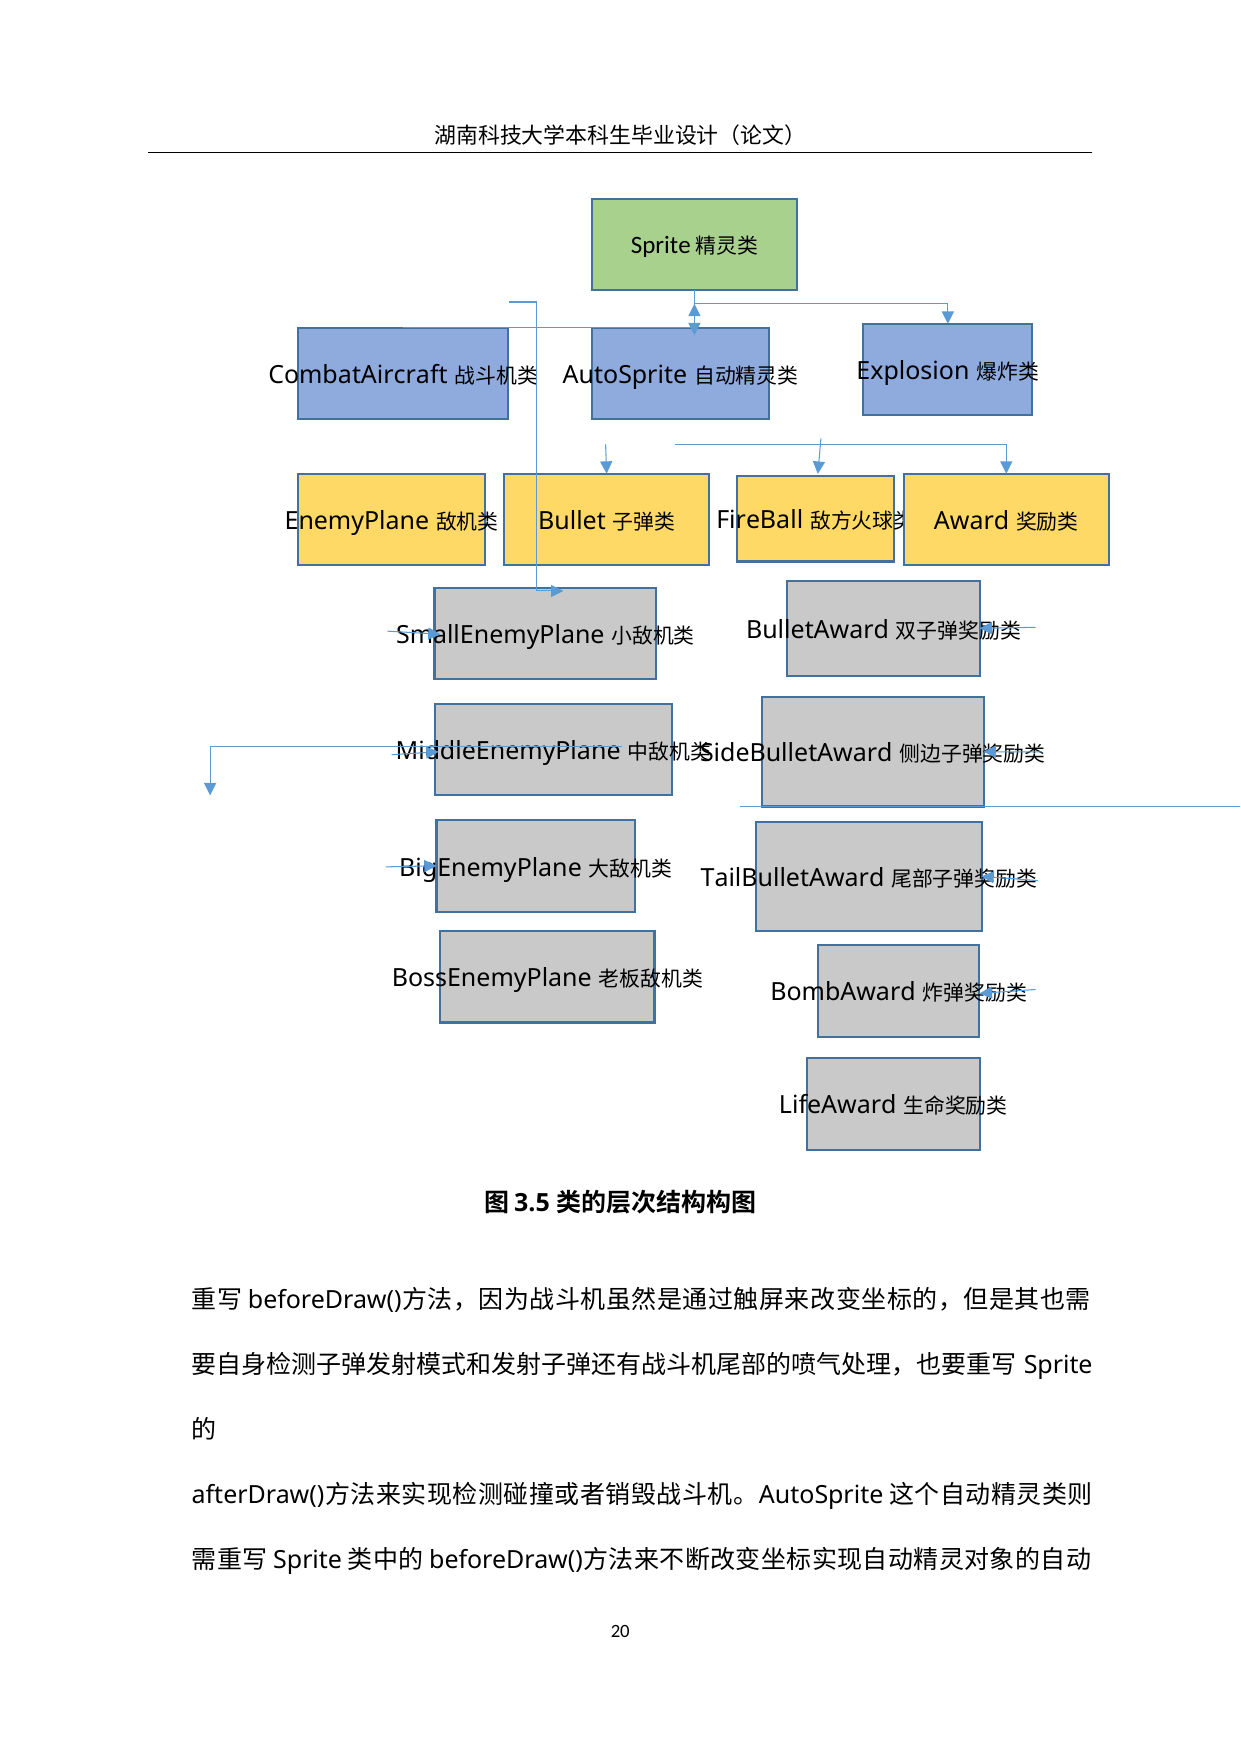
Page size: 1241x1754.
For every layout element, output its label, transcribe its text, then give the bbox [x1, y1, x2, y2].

text 图3.5 类的层次结构构图 [148, 1168, 1092, 1233]
text 重写beforeDraw()方法，因为战斗机虽然是通过触屏来改变坐标的，但是其也需要自身检测子弹发射模式和发射子弹还有战斗机尾部的喷气处理，也要重写Sprite的 [191, 1265, 1092, 1460]
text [191, 1460, 1092, 1590]
